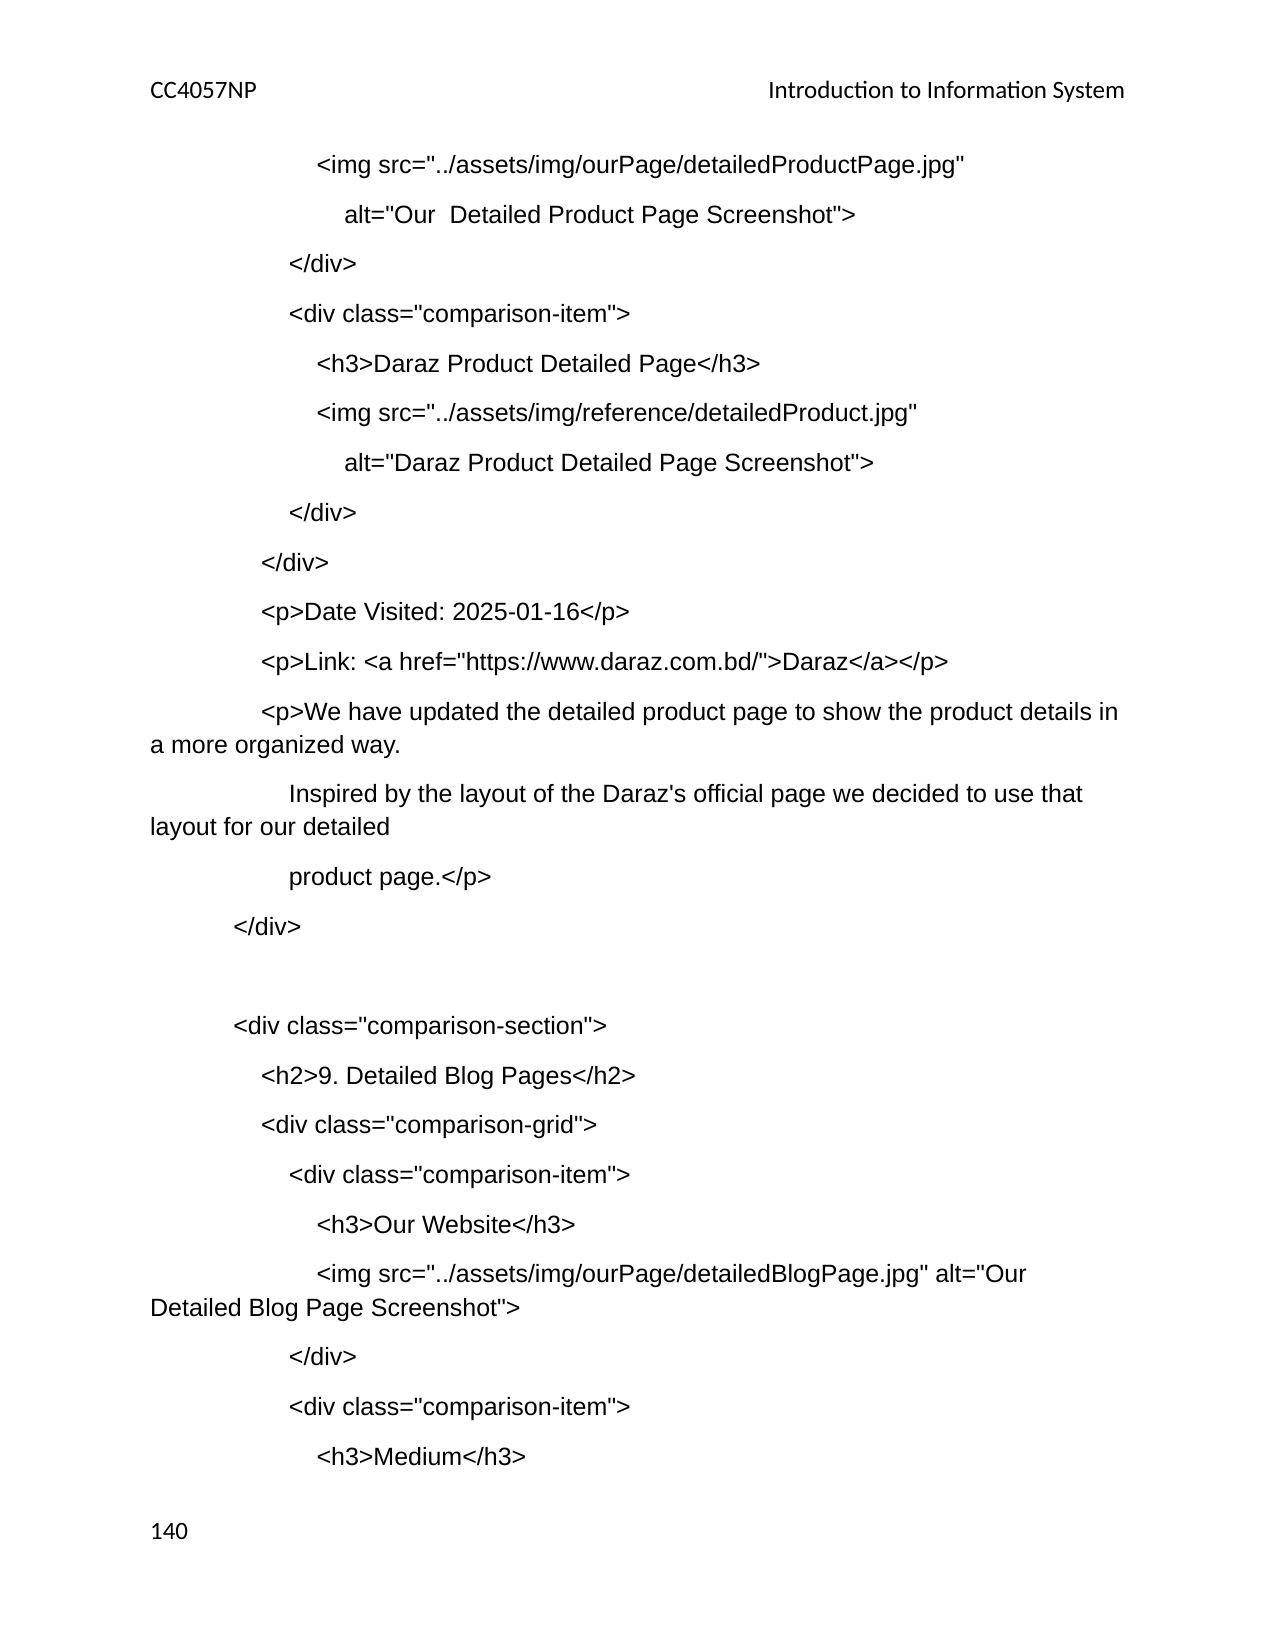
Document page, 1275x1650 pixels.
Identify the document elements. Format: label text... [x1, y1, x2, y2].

text </div> [150, 547, 1125, 576]
text <div class="comparison-section"> [150, 1011, 1125, 1040]
text alt="Daraz Product Detailed Page Screenshot"> [150, 448, 1125, 477]
text <p>Date Visited: 2025-01-16</p> [150, 597, 1125, 626]
text <div class="comparison-item"> [150, 299, 1125, 328]
text <img src="../assets/img/ourPage/detailedBlogPage.jpg" alt="Our Detailed Blog Page Screenshot"> [150, 1259, 1125, 1321]
text </div> [150, 498, 1125, 527]
text <h3>Medium</h3> [150, 1442, 1125, 1470]
text <img src="../assets/img/reference/detailedProduct.jpg" [150, 398, 1125, 427]
text product page.</p> [150, 862, 1125, 891]
text </div> [150, 912, 1125, 940]
text <h2>9. Detailed Blog Pages</h2> [150, 1061, 1125, 1089]
text </div> [150, 249, 1125, 278]
text <p>Link: <a href="https://www.daraz.com.bd/">Daraz</a></p> [150, 647, 1125, 676]
text alt="Our Detailed Product Page Screenshot"> [150, 200, 1125, 228]
text <p>We have updated the detailed product page to show the product details in a more organized way. [150, 697, 1125, 758]
text <div class="comparison-item"> [150, 1392, 1125, 1421]
text </div> [150, 1342, 1125, 1371]
text <img src="../assets/img/ourPage/detailedProductPage.jpg" [150, 150, 1125, 179]
text <h3>Our Website</h3> [150, 1210, 1125, 1238]
text Inspired by the layout of the Daraz's official page we decided to use that layout for our detailed [150, 779, 1125, 841]
text <h3>Daraz Product Detailed Page</h3> [150, 349, 1125, 377]
text <div class="comparison-item"> [150, 1160, 1125, 1189]
text <div class="comparison-grid"> [150, 1110, 1125, 1139]
